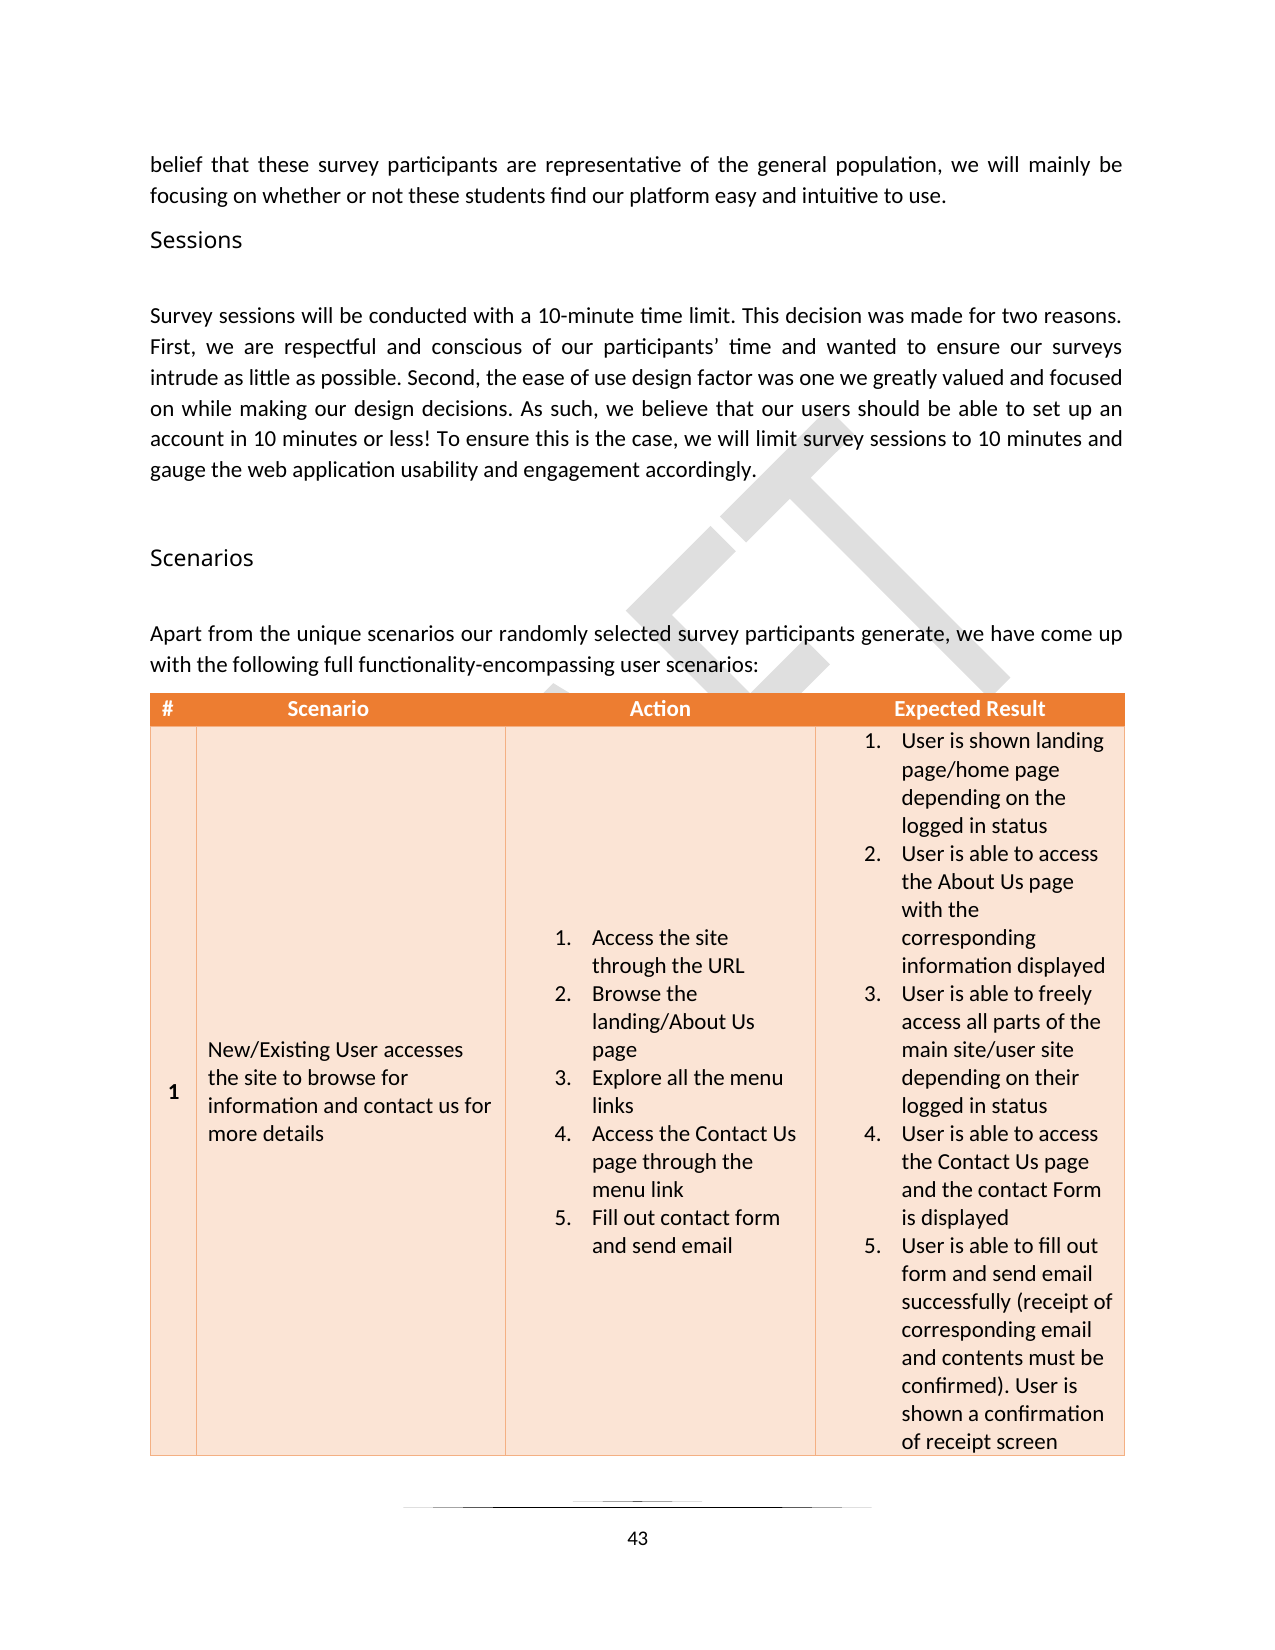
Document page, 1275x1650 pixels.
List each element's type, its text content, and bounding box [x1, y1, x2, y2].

table_header # Scenario [151, 694, 505, 726]
table_header Expected Result [816, 694, 1124, 726]
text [150, 150, 1125, 209]
table_cell 1 [151, 727, 196, 1455]
table_cell User is shown landing page/home page depending on the logged in status User is able to access the About Us page with the corresponding information displayed User is able to freely access all parts of the main site/user site depending on their logged in status User is able to access the Contact Us page and the contact Form is displayed User is able to fill out form and send email successfully (receipt of corresponding email and contents must be confirmed). User is shown a confirmation of receipt screen [816, 727, 1124, 1455]
text Survey sessions will be conducted with a 10-minute time limit. This decision was made for two reasons. First, we are respectful and conscious of our participants’ time and wanted to ensure our surveys intrude as little as possible. Second, the ease of use design factor was one we greatly valued and focused on while making our design decisions. As such, we believe that our users should be able to set up an account in 10 minutes or less! To ensure this is the case, we will limit survey sessions to 10 minutes and gauge the web application usability and engagement accordingly. [150, 302, 1125, 483]
table_cell Access the site through the URL Browse the landing/About Us page Explore all the menu links Access the Contact Us page through the menu link Fill out contact form and send email [506, 727, 815, 1455]
subtitle Sessions [150, 224, 1125, 255]
table_header Action [506, 694, 815, 726]
subtitle Scenarios [150, 542, 1125, 573]
table_cell New/Existing User accesses the site to browse for information and contact us for more details [197, 727, 505, 1455]
text Apart from the unique scenarios our randomly selected survey participants generate, we have come up with the following full functionality-encompassing user scenarios: [150, 619, 1125, 678]
